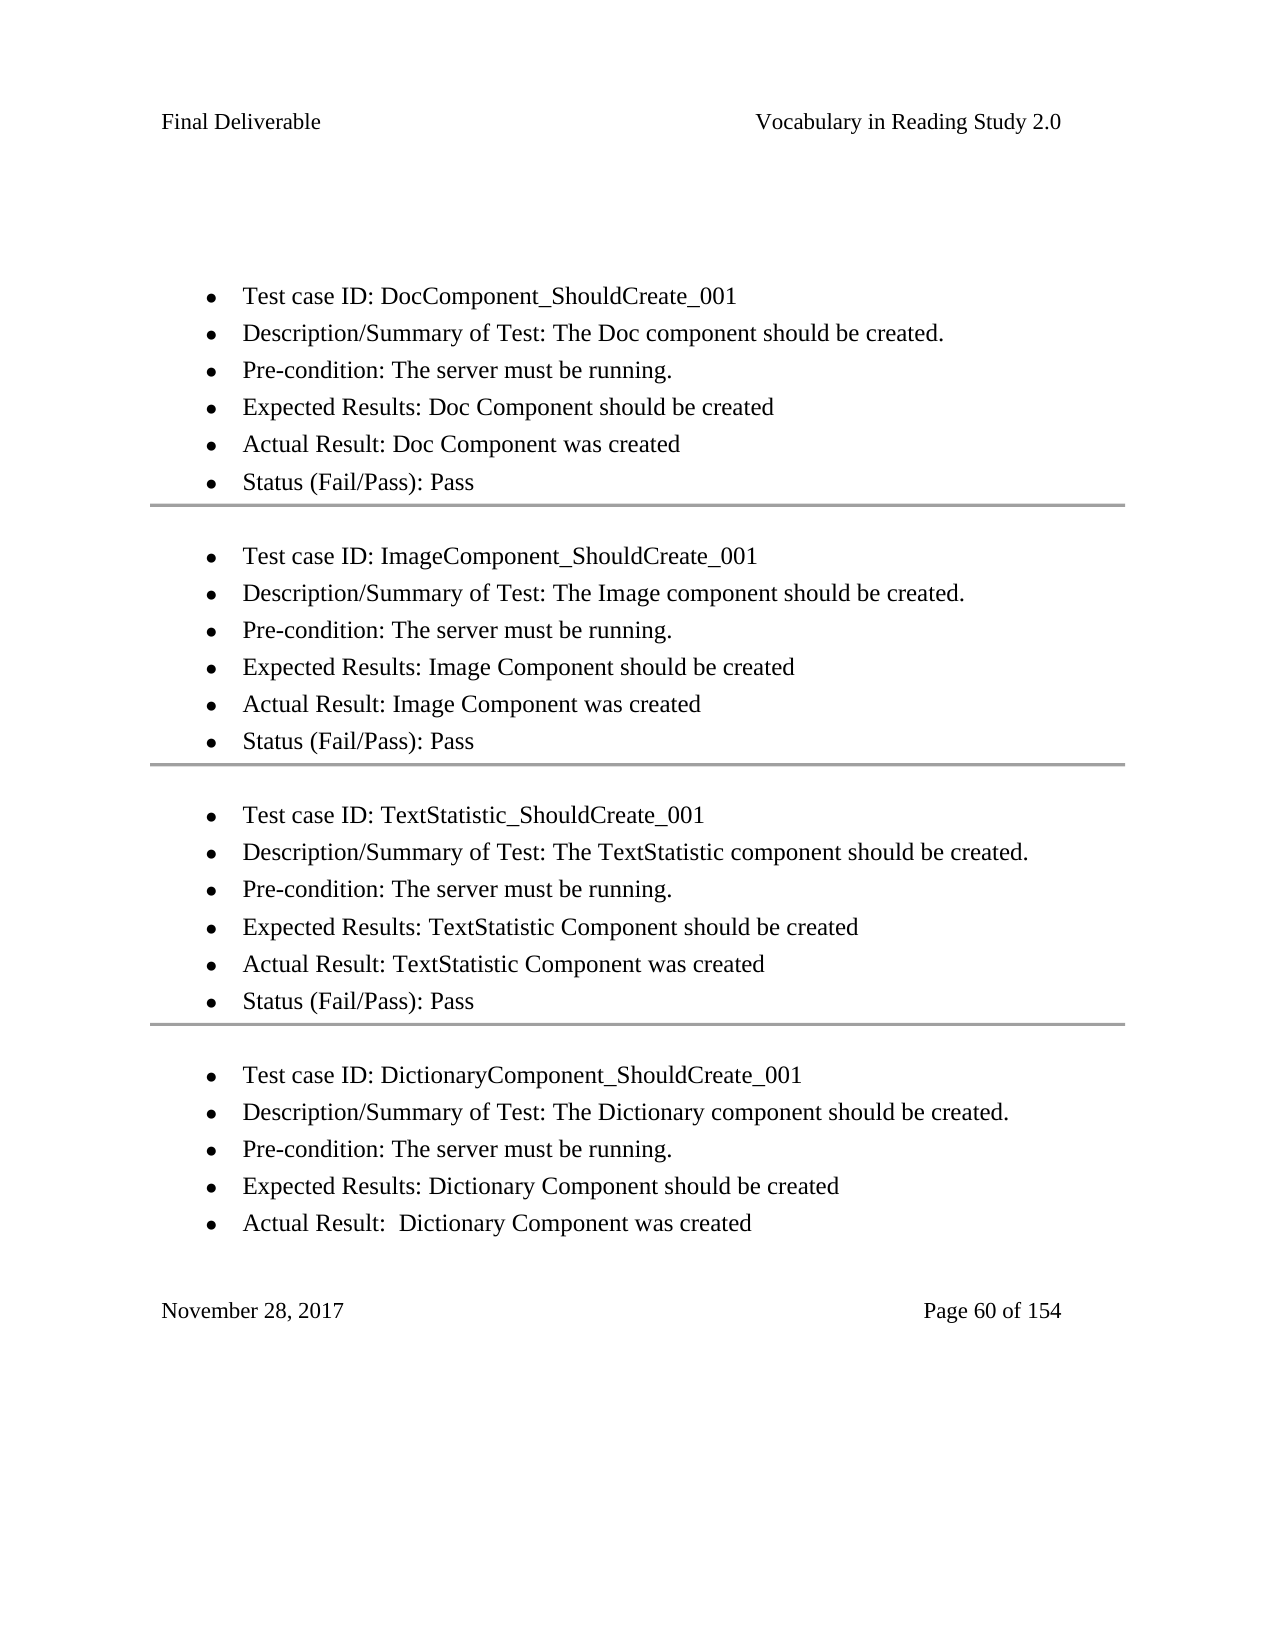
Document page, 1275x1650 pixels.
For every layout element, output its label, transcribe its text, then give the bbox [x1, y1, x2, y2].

list Actual Result: Doc Component was created [205, 429, 1125, 458]
list Actual Result: Image Component was created [392, 689, 1125, 718]
list Expected Results: Image Component should be created [428, 652, 1125, 681]
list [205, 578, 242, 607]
list Description/Summary of Test: The Doc component should be created. [553, 318, 1125, 347]
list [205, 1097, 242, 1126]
list Pre-condition: The server must be running. [205, 874, 1125, 903]
list Pre-condition: The server must be running. [391, 615, 1125, 644]
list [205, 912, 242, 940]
list Actual Result: TextStatistic Component was created [392, 949, 1125, 977]
list Actual Result: Dictionary Component was created [392, 1208, 1125, 1237]
list Expected Results: Dictionary Component should be created [428, 1171, 1125, 1200]
list Expected Results: Doc Component should be created [205, 392, 1125, 421]
list Description/Summary of Test: The Dictionary component should be created. [553, 1097, 1125, 1126]
list Description/Summary of Test: The TextStatistic component should be created. [205, 837, 1125, 866]
list Description/Summary of Test: The Image component should be created. [553, 578, 1125, 607]
list Status (Fail/Pass): Pass [423, 986, 1125, 1014]
list Status (Fail/Pass): Pass [423, 726, 1125, 755]
list Test case ID: ImageComponent_ShouldCreate_001 [380, 541, 1125, 569]
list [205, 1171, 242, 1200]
list Test case ID: DocComponent_ShouldCreate_001 [380, 281, 1125, 310]
list Expected Results: TextStatistic Component should be created [428, 912, 1125, 940]
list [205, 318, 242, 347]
list Status (Fail/Pass): Pass [423, 467, 1125, 495]
list Test case ID: DictionaryComponent_ShouldCreate_001 [380, 1060, 1125, 1089]
list Pre-condition: The server must be running. [391, 355, 1125, 384]
list Pre-condition: The server must be running. [391, 1134, 1125, 1163]
list Test case ID: TextStatistic_ShouldCreate_001 [380, 800, 1125, 829]
